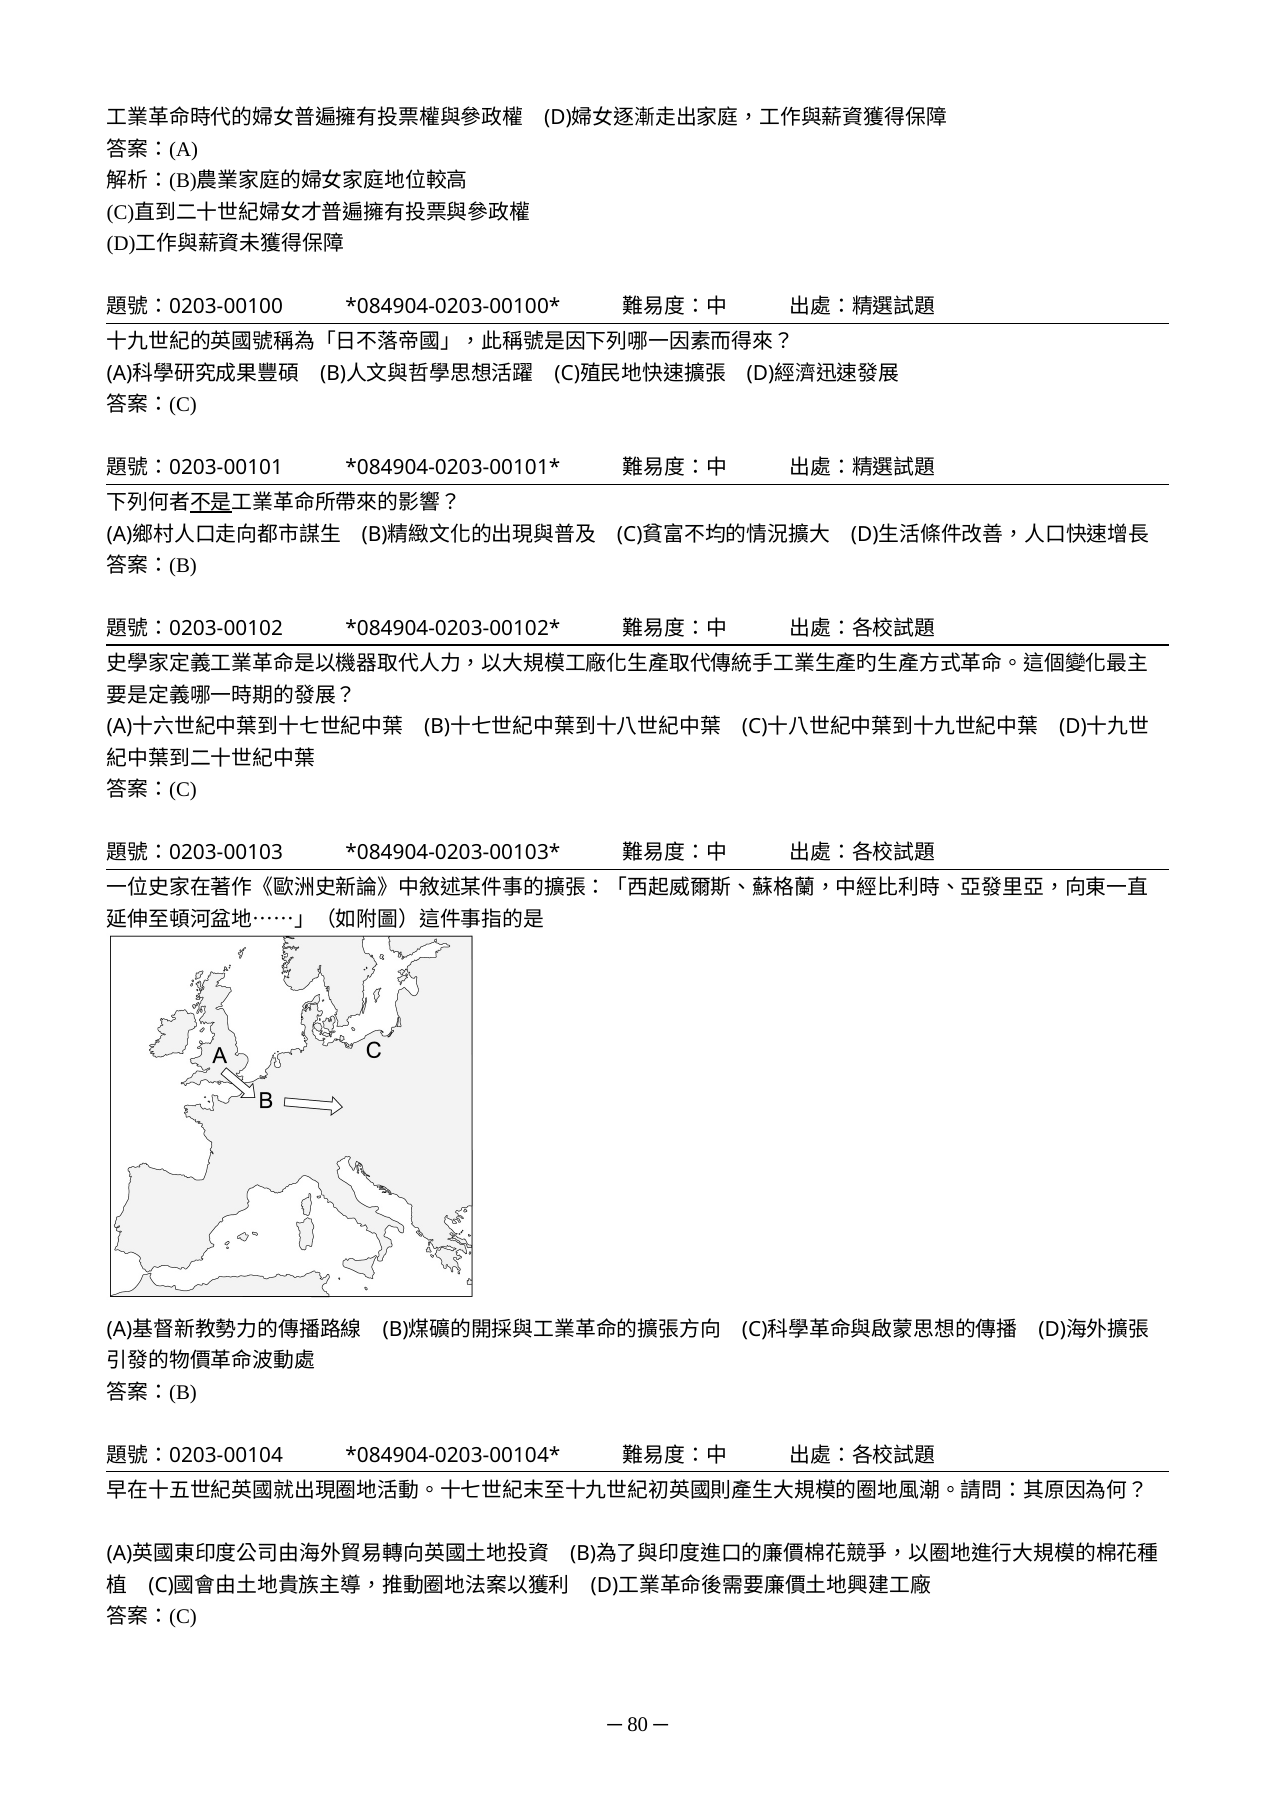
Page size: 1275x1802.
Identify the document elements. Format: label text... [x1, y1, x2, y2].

text 史學家定義工業革命是以機器取代人力，以大規模工廠化生產取代傳統手工業生產旳生產方式革命。這個變化最主要是定義哪一時期的發展？ (A)十六世紀中葉到十七世紀中葉 (B)十七世紀中葉到十八世紀中葉 (C)十八世紀中葉到十九世紀中葉 (D)十九世紀中葉到二十世紀中葉 [106, 646, 1169, 772]
text 題號：0203-00102 *084904-0203-00102* 難易度：中 出處：各校試題 [106, 611, 1169, 644]
text 解析：(B)農業家庭的婦女家庭地位較高 (C)直到二十世紀婦女才普遍擁有投票與參政權 (D)工作與薪資未獲得保障 [106, 163, 1169, 257]
text 答案：(C) [106, 772, 1169, 803]
text 答案：(C) [106, 387, 1169, 418]
text 下列何者不是工業革命所帶來的影響？ (A)鄉村人口走向都市謀生 (B)精緻文化的出現與普及 (C)貧富不均的情況擴大 (D)生活條件改善，人口快速增長 [106, 485, 1169, 548]
text 題號：0203-00103 *084904-0203-00103* 難易度：中 出處：各校試題 [106, 835, 1169, 869]
text 答案：(B) [106, 548, 1169, 579]
text 答案：(C) [106, 1599, 1169, 1630]
text 答案：(A) [106, 131, 1169, 163]
text 題號：0203-00101 *084904-0203-00101* 難易度：中 出處：精選試題 [106, 450, 1169, 484]
text 答案：(B) [106, 1375, 1169, 1406]
text 早在十五世紀英國就出現圈地活動。十七世紀末至十九世紀初英國則產生大規模的圈地風潮。請問：其原因為何？ (A)英國東印度公司由海外貿易轉向英國土地投資 (B)為了與印度進口的廉價棉花競爭，以圈地進行大規模的棉花種植 (C)國會由土地貴族主導，推動圈地法案以獲利 (D)工業革命後需要廉價土地興建工廠 [106, 1472, 1169, 1599]
text 十九世紀的英國號稱為「日不落帝國」，此稱號是因下列哪一因素而得來？ (A)科學研究成果豐碩 (B)人文與哲學思想活躍 (C)殖民地快速擴張 (D)經濟迅速發展 [106, 324, 1169, 387]
text 題號：0203-00104 *084904-0203-00104* 難易度：中 出處：各校試題 [106, 1438, 1169, 1471]
picture [106, 932, 477, 1300]
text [106, 100, 1169, 131]
text 題號：0203-00100 *084904-0203-00100* 難易度：中 出處：精選試題 [106, 289, 1169, 323]
